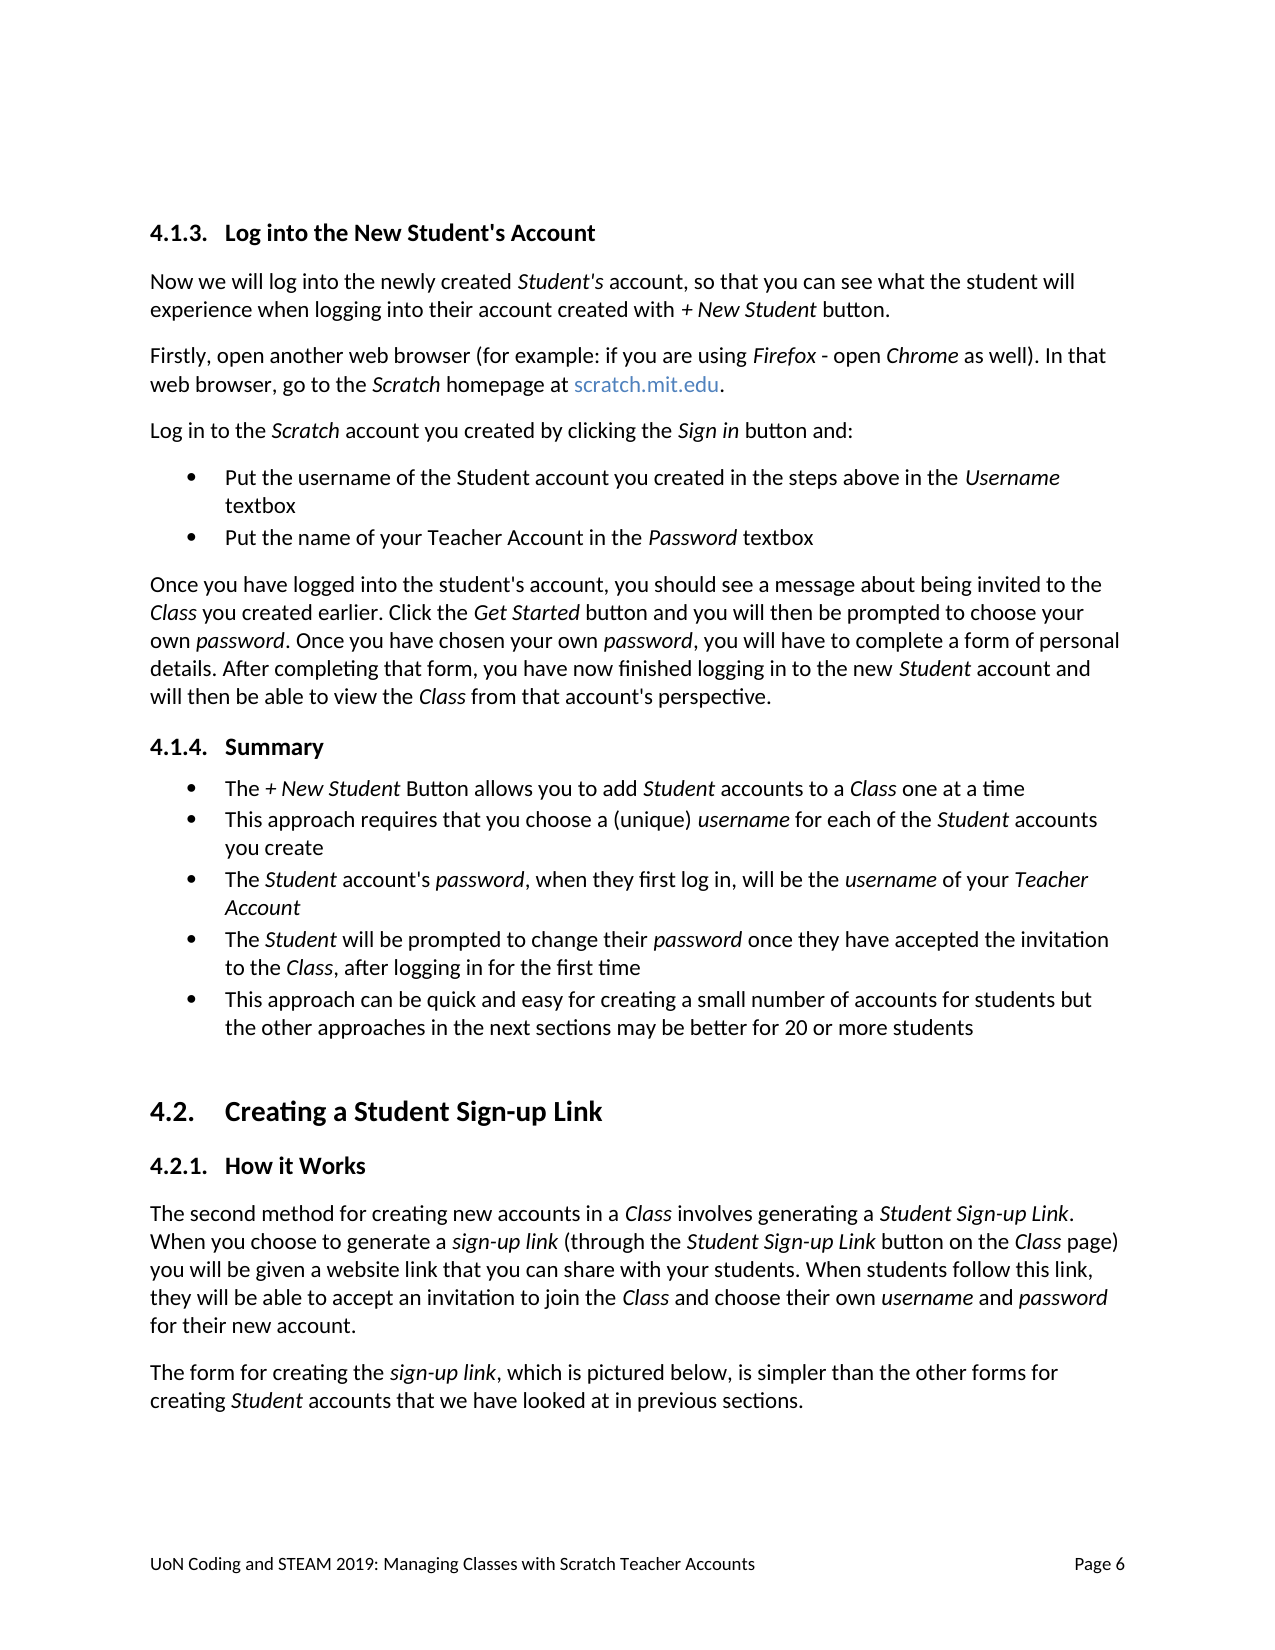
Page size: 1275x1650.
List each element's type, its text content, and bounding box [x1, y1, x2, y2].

subtitle How it Works [150, 1150, 1125, 1181]
subtitle Creating a Student Sign-up Link [150, 1093, 1125, 1129]
text The second method for creating new accounts in a Class involves generating a Student Sign-up Link. When you choose to generate a sign-up link (through the Student Sign-up Link button on the Class page) you will be given a website link that you can share with your students. When students follow this link, they will be able to accept an invitation to join the Class and choose their own username and password for their new account. [150, 1199, 1125, 1339]
list Put the username of the Student account you created in the steps above in the Username textbox [187, 463, 1125, 519]
text The form for creating the sign-up link, which is pictured below, is simpler than the other forms for creating Student accounts that we have looked at in previous sections. [150, 1358, 1125, 1414]
list This approach requires that you choose a (unique) username for each of the Student accounts you create [187, 806, 1125, 862]
list The Student will be prompted to change their password once they have accepted the invitation to the Class, after logging in for the first time [187, 925, 1125, 981]
text Once you have logged into the student's account, you should see a message about being invited to the Class you created earlier. Click the Get Started button and you will then be prompted to choose your own password. Once you have chosen your own password, you will have to complete a form of personal details. After completing that form, you have now finished logging in to the new Student account and will then be able to view the Class from that account's perspective. [150, 570, 1125, 710]
text Now we will log into the newly created Student's account, so that you can see what the student will experience when logging into their account created with + New Student button. [150, 267, 1125, 323]
subtitle Summary [150, 731, 1125, 761]
subtitle Log into the New Student's Account [150, 218, 1125, 248]
list Put the name of your Teacher Account in the Password textbox [187, 523, 1125, 551]
list The Student account's password, when they first log in, will be the username of your Teacher Account [187, 865, 1125, 921]
text Firstly, open another web browser (for example: if you are using Firefox - open Chrome as well). In that web browser, go to the Scratch homepage at scratch.mit.edu. [150, 342, 1125, 398]
list The + New Student Button allows you to add Student accounts to a Class one at a time [187, 774, 1125, 802]
list This approach can be quick and easy for creating a small number of accounts for students but the other approaches in the next sections may be better for 20 or more students [187, 985, 1125, 1041]
text Log in to the Scratch account you created by clicking the Sign in button and: [150, 416, 1125, 444]
